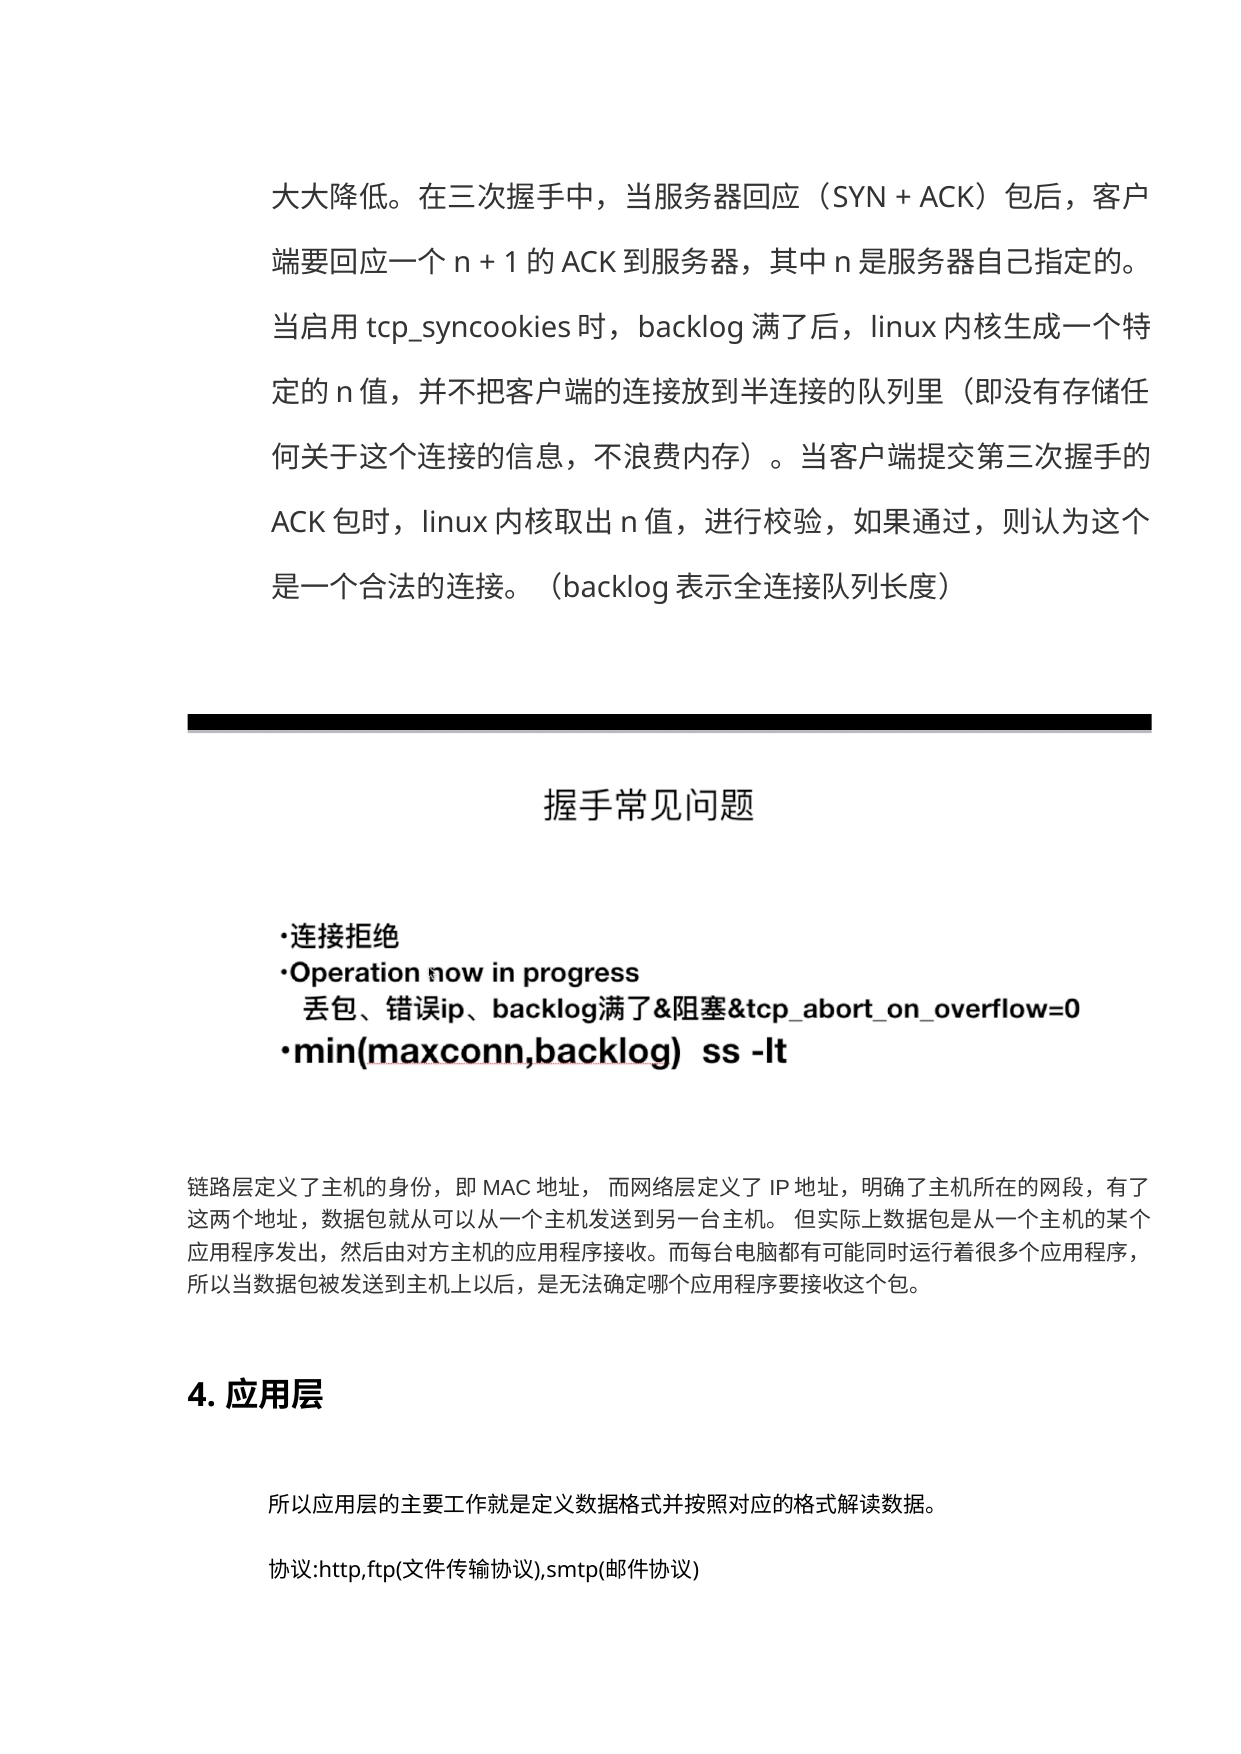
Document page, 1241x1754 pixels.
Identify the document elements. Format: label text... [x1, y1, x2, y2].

picture [187, 714, 1152, 1100]
subtitle 应用层 [187, 1359, 1152, 1424]
text 链路层定义了主机的身份，即MAC地址， 而网络层定义了IP地址，明确了主机所在的网段，有了这两个地址，数据包就从可以从一个主机发送到另一台主机。 但实际上数据包是从一个主机的某个应用程序发出，然后由对方主机的应用程序接收。而每台电脑都有可能同时运行着很多个应用程序，所以当数据包被发送到主机上以后，是无法确定哪个应用程序要接收这个包。 [187, 1169, 1152, 1299]
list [271, 162, 1152, 241]
list 所以应用层的主要工作就是定义数据格式并按照对应的格式解读数据。 [225, 1486, 1152, 1519]
list 协议:http,ftp(文件传输协议),smtp(邮件协议) [225, 1551, 1152, 1584]
